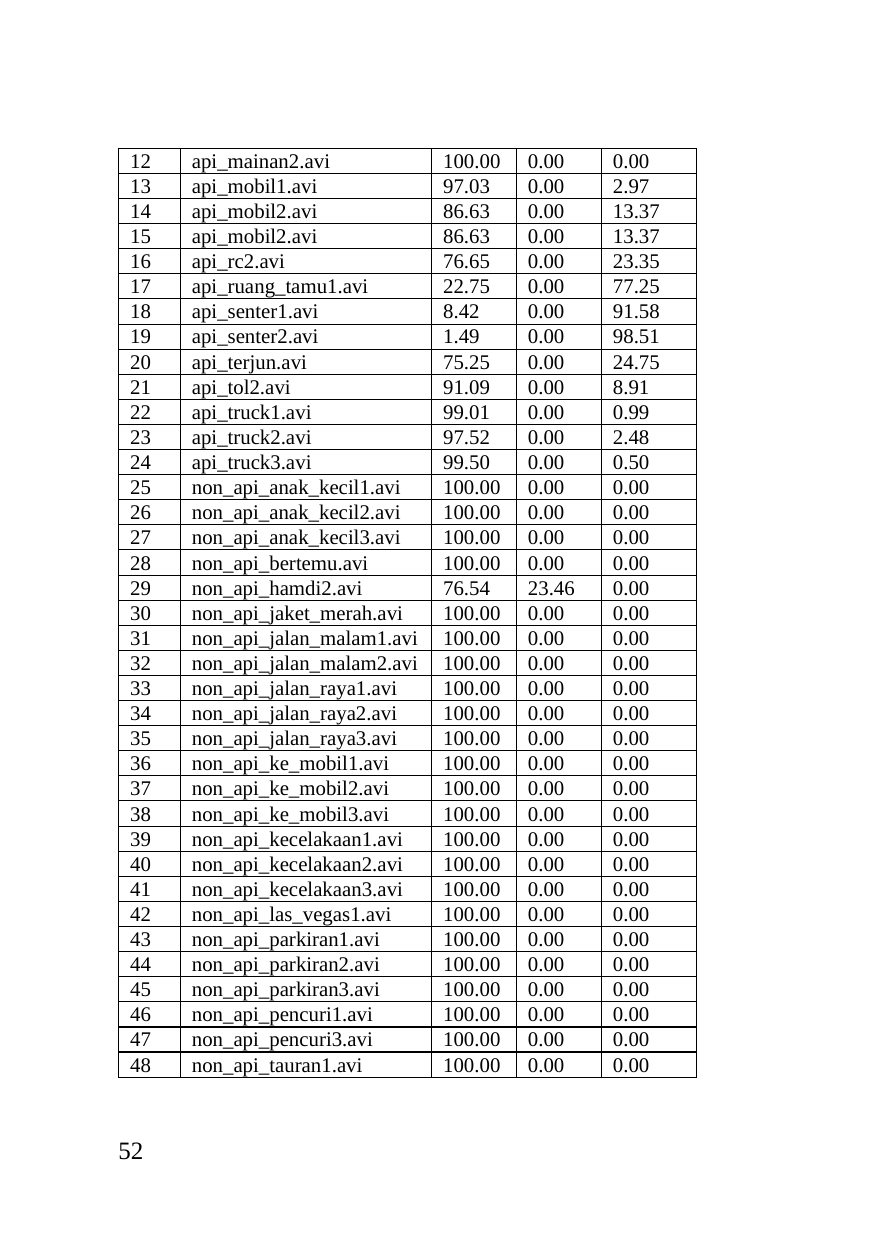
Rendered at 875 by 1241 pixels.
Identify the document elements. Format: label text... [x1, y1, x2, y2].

table_cell 19 [119, 325, 180, 348]
table_cell 28 [119, 550, 180, 574]
table_cell 0.00 [602, 977, 696, 1001]
table_cell 24 [119, 450, 180, 474]
table_cell non_api_pencuri1.avi [181, 1002, 431, 1026]
table_cell 0.00 [517, 224, 601, 248]
table_cell 35 [119, 726, 180, 750]
table_cell 0.00 [602, 726, 696, 750]
table_cell 0.00 [517, 199, 601, 223]
table_cell 100.00 [432, 952, 516, 976]
table_cell 8.42 [432, 299, 516, 323]
table_cell 0.00 [602, 877, 696, 901]
table_cell 0.00 [517, 1053, 601, 1077]
table_cell non_api_kecelakaan1.avi [181, 827, 431, 851]
table_cell api_mobil2.avi [181, 224, 431, 248]
table_cell 0.50 [602, 450, 696, 474]
table_cell 100.00 [432, 475, 516, 499]
table_cell non_api_jalan_raya1.avi [181, 676, 431, 700]
table_cell 0.00 [517, 751, 601, 775]
table_cell api_truck1.avi [181, 400, 431, 424]
table_cell api_senter2.avi [181, 325, 431, 348]
table_cell api_truck2.avi [181, 425, 431, 449]
table_cell 100.00 [432, 1002, 516, 1026]
table_cell 100.00 [432, 1028, 516, 1051]
table_cell 0.00 [517, 701, 601, 725]
table_cell 0.00 [517, 776, 601, 800]
table_cell 0.00 [517, 149, 601, 173]
table_cell 77.25 [602, 274, 696, 298]
table_cell 40 [119, 852, 180, 876]
table_cell 37 [119, 776, 180, 800]
table_cell 0.00 [517, 350, 601, 374]
table_cell 23.35 [602, 249, 696, 273]
table_cell 0.00 [517, 877, 601, 901]
table_cell 20 [119, 350, 180, 374]
table_cell 0.00 [602, 525, 696, 549]
table_cell 100.00 [432, 927, 516, 951]
table_cell non_api_bertemu.avi [181, 550, 431, 574]
table_cell non_api_jalan_raya3.avi [181, 726, 431, 750]
table_cell 25 [119, 475, 180, 499]
table_cell 0.00 [517, 651, 601, 675]
table_cell 44 [119, 952, 180, 976]
table_cell 0.00 [517, 450, 601, 474]
table_cell 100.00 [432, 877, 516, 901]
table_cell 0.00 [517, 274, 601, 298]
table_cell 0.00 [602, 576, 696, 599]
table_cell 0.00 [517, 299, 601, 323]
table_cell 1.49 [432, 325, 516, 348]
table_cell 22 [119, 400, 180, 424]
table_cell 43 [119, 927, 180, 951]
table_cell 16 [119, 249, 180, 273]
table_cell api_mobil2.avi [181, 199, 431, 223]
table_cell 100.00 [432, 827, 516, 851]
table_cell non_api_parkiran3.avi [181, 977, 431, 1001]
table_cell api_rc2.avi [181, 249, 431, 273]
table_cell non_api_kecelakaan3.avi [181, 877, 431, 901]
table_cell api_terjun.avi [181, 350, 431, 374]
table_cell 100.00 [432, 550, 516, 574]
table_cell 2.48 [602, 425, 696, 449]
table_cell api_senter1.avi [181, 299, 431, 323]
table_cell api_ruang_tamu1.avi [181, 274, 431, 298]
table_cell 34 [119, 701, 180, 725]
table_cell non_api_hamdi2.avi [181, 576, 431, 599]
table_cell 46 [119, 1002, 180, 1026]
table_cell non_api_jalan_malam2.avi [181, 651, 431, 675]
table_cell 0.00 [602, 902, 696, 926]
table_cell api_tol2.avi [181, 375, 431, 399]
table_cell 2.97 [602, 174, 696, 198]
table_cell 91.58 [602, 299, 696, 323]
table_cell 0.00 [602, 1053, 696, 1077]
table_cell api_truck3.avi [181, 450, 431, 474]
table_cell 0.00 [602, 475, 696, 499]
table_cell 100.00 [432, 1053, 516, 1077]
table_cell 0.00 [517, 852, 601, 876]
table_cell 0.00 [517, 726, 601, 750]
table_cell non_api_las_vegas1.avi [181, 902, 431, 926]
table_cell 23 [119, 425, 180, 449]
table_cell 0.00 [602, 1002, 696, 1026]
table_cell 18 [119, 299, 180, 323]
table_cell 86.63 [432, 224, 516, 248]
table_cell 17 [119, 274, 180, 298]
table_cell 0.00 [602, 1028, 696, 1051]
table_cell 38 [119, 801, 180, 826]
table_cell 100.00 [432, 852, 516, 876]
table_cell 23.46 [517, 576, 601, 599]
table_cell non_api_anak_kecil1.avi [181, 475, 431, 499]
table_cell 0.00 [602, 952, 696, 976]
table_cell 24.75 [602, 350, 696, 374]
table_cell 0.00 [602, 651, 696, 675]
table_cell 0.00 [517, 1002, 601, 1026]
table_cell 100.00 [432, 776, 516, 800]
table_cell 22.75 [432, 274, 516, 298]
table_cell 0.00 [517, 525, 601, 549]
table_cell 12 [119, 149, 180, 173]
table_cell 48 [119, 1053, 180, 1077]
table_cell 100.00 [432, 626, 516, 650]
table_cell 0.00 [517, 249, 601, 273]
table_cell 100.00 [432, 525, 516, 549]
table_cell 0.00 [602, 776, 696, 800]
table_cell non_api_parkiran1.avi [181, 927, 431, 951]
table_cell non_api_parkiran2.avi [181, 952, 431, 976]
table_cell 47 [119, 1028, 180, 1051]
table_cell 33 [119, 676, 180, 700]
table_cell 97.03 [432, 174, 516, 198]
table_cell 0.00 [517, 1028, 601, 1051]
table_cell 100.00 [432, 601, 516, 625]
table_cell 0.00 [517, 174, 601, 198]
table_cell non_api_kecelakaan2.avi [181, 852, 431, 876]
table_cell 29 [119, 576, 180, 599]
table_cell 0.00 [602, 626, 696, 650]
table_cell 86.63 [432, 199, 516, 223]
table_cell 0.00 [517, 375, 601, 399]
table_cell 75.25 [432, 350, 516, 374]
table_cell 0.00 [602, 827, 696, 851]
table_cell 100.00 [432, 726, 516, 750]
table_cell 13 [119, 174, 180, 198]
table_cell 100.00 [432, 500, 516, 524]
table_cell 30 [119, 601, 180, 625]
table_cell 0.00 [602, 701, 696, 725]
table_cell 0.00 [602, 601, 696, 625]
table_cell 0.00 [602, 751, 696, 775]
table_cell 99.01 [432, 400, 516, 424]
table_cell 0.00 [517, 325, 601, 348]
table_cell 100.00 [432, 701, 516, 725]
table_cell 13.37 [602, 224, 696, 248]
table_cell 0.00 [517, 425, 601, 449]
table_cell 0.00 [602, 149, 696, 173]
table_cell 0.00 [517, 601, 601, 625]
table_cell 27 [119, 525, 180, 549]
table_cell 0.00 [602, 801, 696, 826]
table_cell 100.00 [432, 676, 516, 700]
table_cell 0.00 [517, 952, 601, 976]
table_cell 0.00 [517, 827, 601, 851]
table_cell non_api_tauran1.avi [181, 1053, 431, 1077]
table_cell non_api_jalan_raya2.avi [181, 701, 431, 725]
table_cell 100.00 [432, 902, 516, 926]
table_cell 0.00 [602, 852, 696, 876]
table_cell 100.00 [432, 801, 516, 826]
table_cell api_mobil1.avi [181, 174, 431, 198]
table_cell non_api_ke_mobil3.avi [181, 801, 431, 826]
table_cell 32 [119, 651, 180, 675]
table_cell 0.00 [602, 676, 696, 700]
table_cell 0.00 [517, 500, 601, 524]
table_cell 0.00 [517, 475, 601, 499]
table_cell 100.00 [432, 977, 516, 1001]
table_cell non_api_anak_kecil2.avi [181, 500, 431, 524]
table_cell non_api_jalan_malam1.avi [181, 626, 431, 650]
table_cell 8.91 [602, 375, 696, 399]
table_cell 0.00 [602, 927, 696, 951]
table_cell 97.52 [432, 425, 516, 449]
table_cell 13.37 [602, 199, 696, 223]
table_cell 0.00 [517, 550, 601, 574]
table_cell 15 [119, 224, 180, 248]
table_cell 36 [119, 751, 180, 775]
table_cell non_api_jaket_merah.avi [181, 601, 431, 625]
table_cell non_api_ke_mobil2.avi [181, 776, 431, 800]
table_cell 42 [119, 902, 180, 926]
table_cell 100.00 [432, 149, 516, 173]
table_cell api_mainan2.avi [181, 149, 431, 173]
table_cell 0.00 [602, 550, 696, 574]
table_cell 91.09 [432, 375, 516, 399]
table_cell 98.51 [602, 325, 696, 348]
table_cell 41 [119, 877, 180, 901]
table_cell 14 [119, 199, 180, 223]
table_cell 0.00 [517, 626, 601, 650]
table_cell 26 [119, 500, 180, 524]
table_cell non_api_pencuri3.avi [181, 1028, 431, 1051]
table_cell 0.00 [517, 801, 601, 826]
table_cell 0.00 [517, 977, 601, 1001]
table_cell non_api_ke_mobil1.avi [181, 751, 431, 775]
table_cell 31 [119, 626, 180, 650]
table_cell 45 [119, 977, 180, 1001]
table_cell 0.99 [602, 400, 696, 424]
table_cell 76.65 [432, 249, 516, 273]
table_cell 100.00 [432, 751, 516, 775]
table_cell 99.50 [432, 450, 516, 474]
table_cell 0.00 [517, 927, 601, 951]
table_cell 100.00 [432, 651, 516, 675]
table_cell non_api_anak_kecil3.avi [181, 525, 431, 549]
table_cell 0.00 [517, 902, 601, 926]
table_cell 76.54 [432, 576, 516, 599]
table_cell 21 [119, 375, 180, 399]
table_cell 0.00 [602, 500, 696, 524]
table_cell 0.00 [517, 676, 601, 700]
table_cell 39 [119, 827, 180, 851]
table_cell 0.00 [517, 400, 601, 424]
